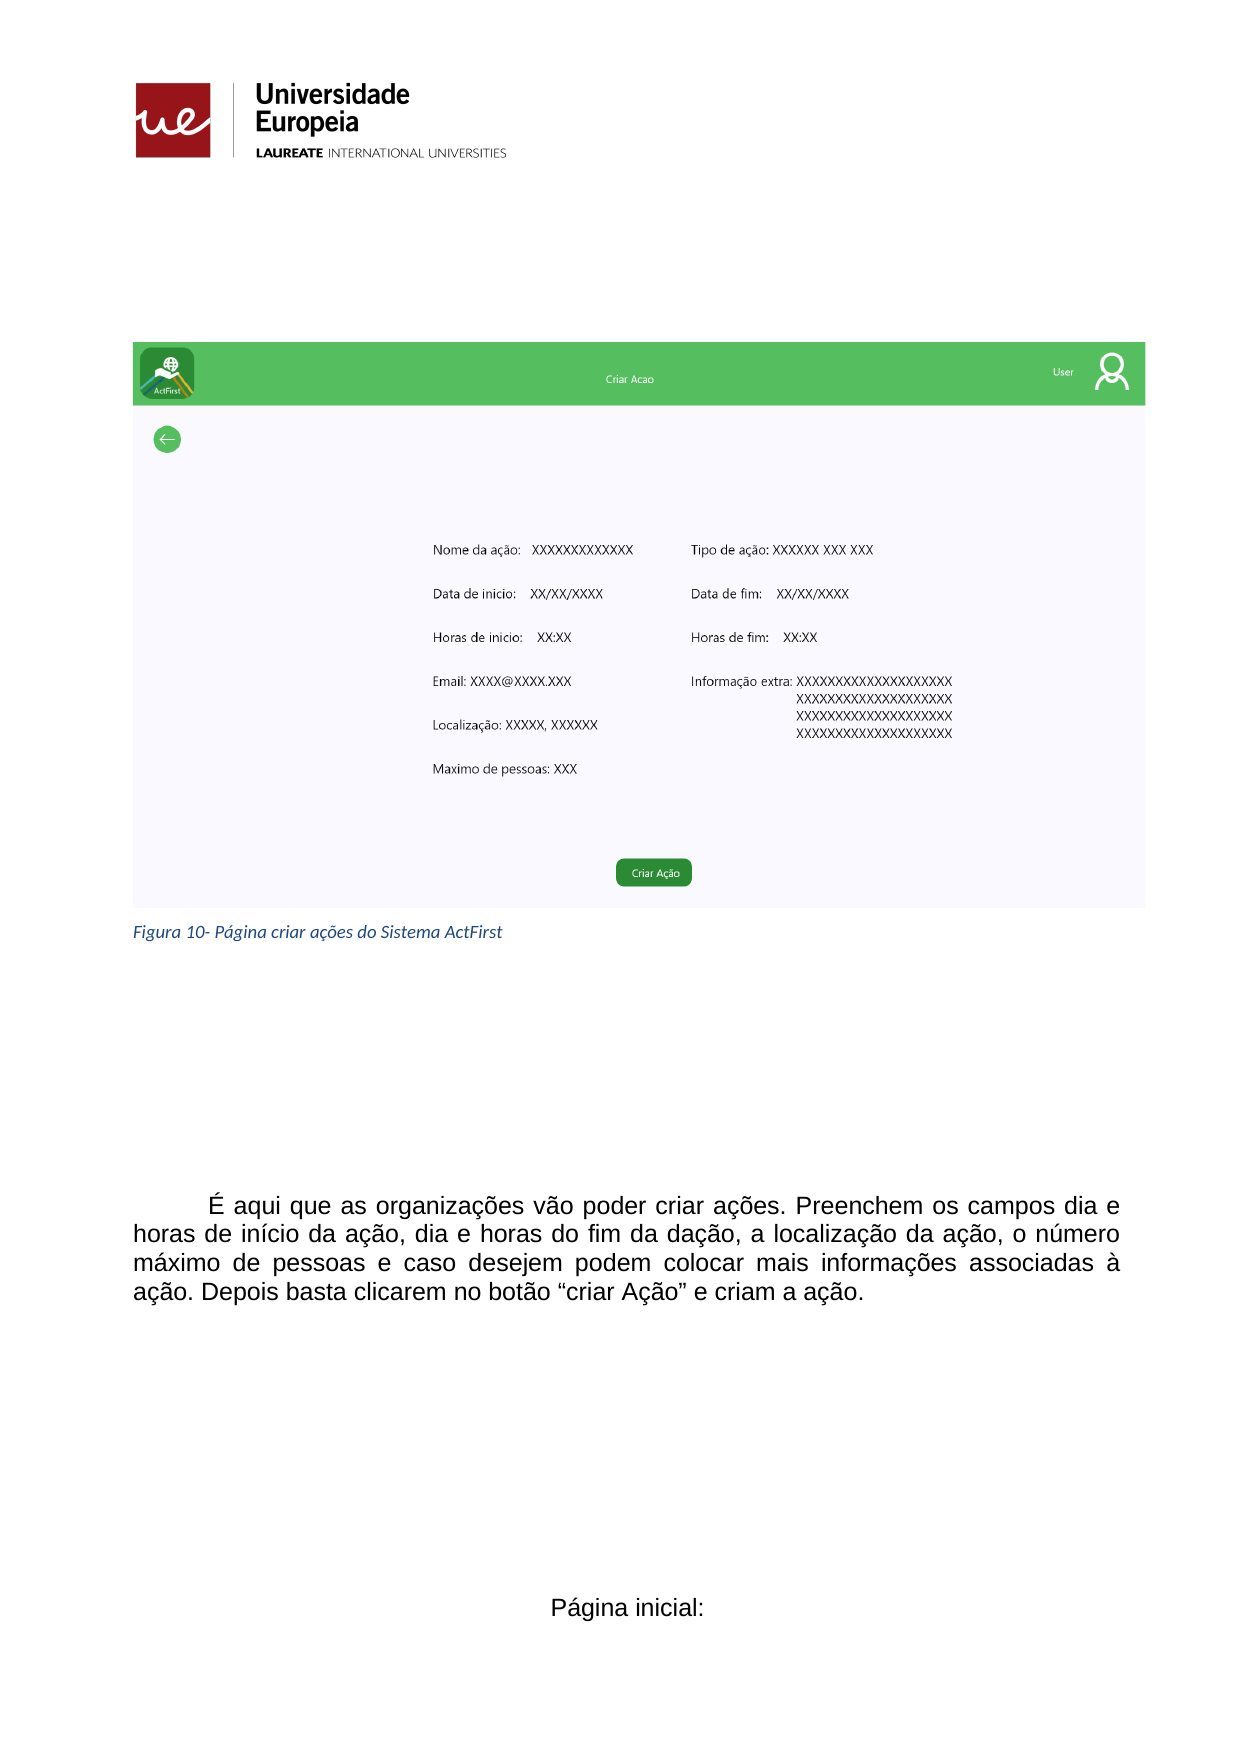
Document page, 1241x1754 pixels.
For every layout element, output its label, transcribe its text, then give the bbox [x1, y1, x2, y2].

picture [132, 342, 1146, 908]
picture [115, 62, 524, 179]
text Página inicial: [133, 1593, 1122, 1622]
text É aqui que as organizações vão poder criar ações. Preenchem os campos dia e horas de início da ação, dia e horas do fim da dação, a localização da ação, o número máximo de pessoas e caso desejem podem colocar mais informações associadas à ação. Depois basta clicarem no botão “criar Ação” e criam a ação. [133, 1191, 1122, 1306]
